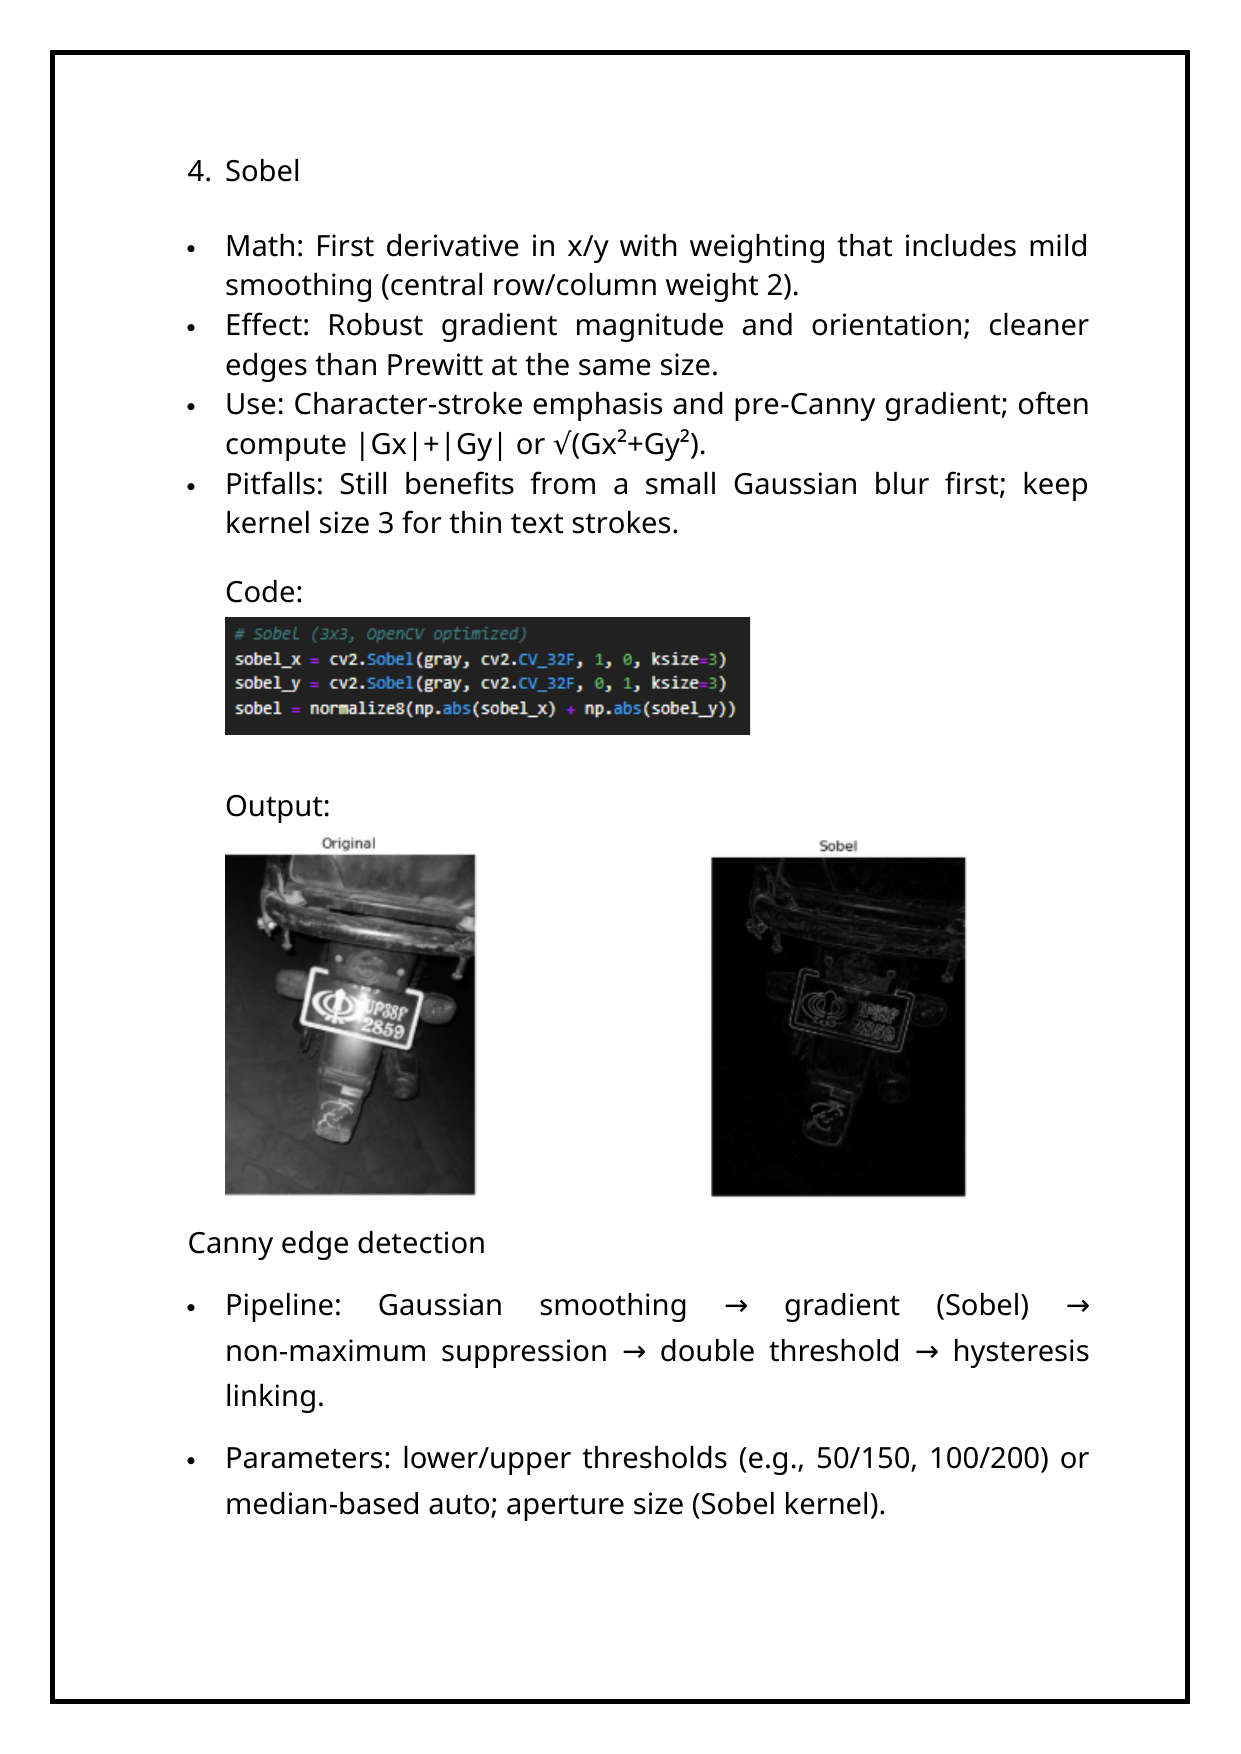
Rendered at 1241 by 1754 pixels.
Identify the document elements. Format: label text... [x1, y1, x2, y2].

list Math: First derivative in x/y with weighting that includes mild smoothing (central row/column weight 2). [187, 225, 1090, 304]
text Canny edge detection [187, 1309, 1090, 1349]
list Pipeline: Gaussian smoothing → gradient (Sobel) → non-maximum suppression → double threshold → hysteresis linking. [187, 1372, 1090, 1503]
list Sobel [187, 150, 1090, 190]
list Use: Character-stroke emphasis and pre-Canny gradient; often compute |Gx|+|Gy| or √(Gx²+Gy²). [187, 442, 1090, 521]
picture [225, 704, 750, 822]
picture [710, 927, 967, 1287]
picture [225, 918, 483, 1287]
list Effect: Robust gradient magnitude and orientation; cleaner edges than Prewitt at the same size. [187, 333, 1090, 413]
list Output: [225, 872, 1090, 912]
list Code: [225, 659, 1090, 699]
list Pitfalls: Still benefits from a small Gaussian blur first; keep kernel size 3 for thin text strokes. [187, 550, 1090, 630]
